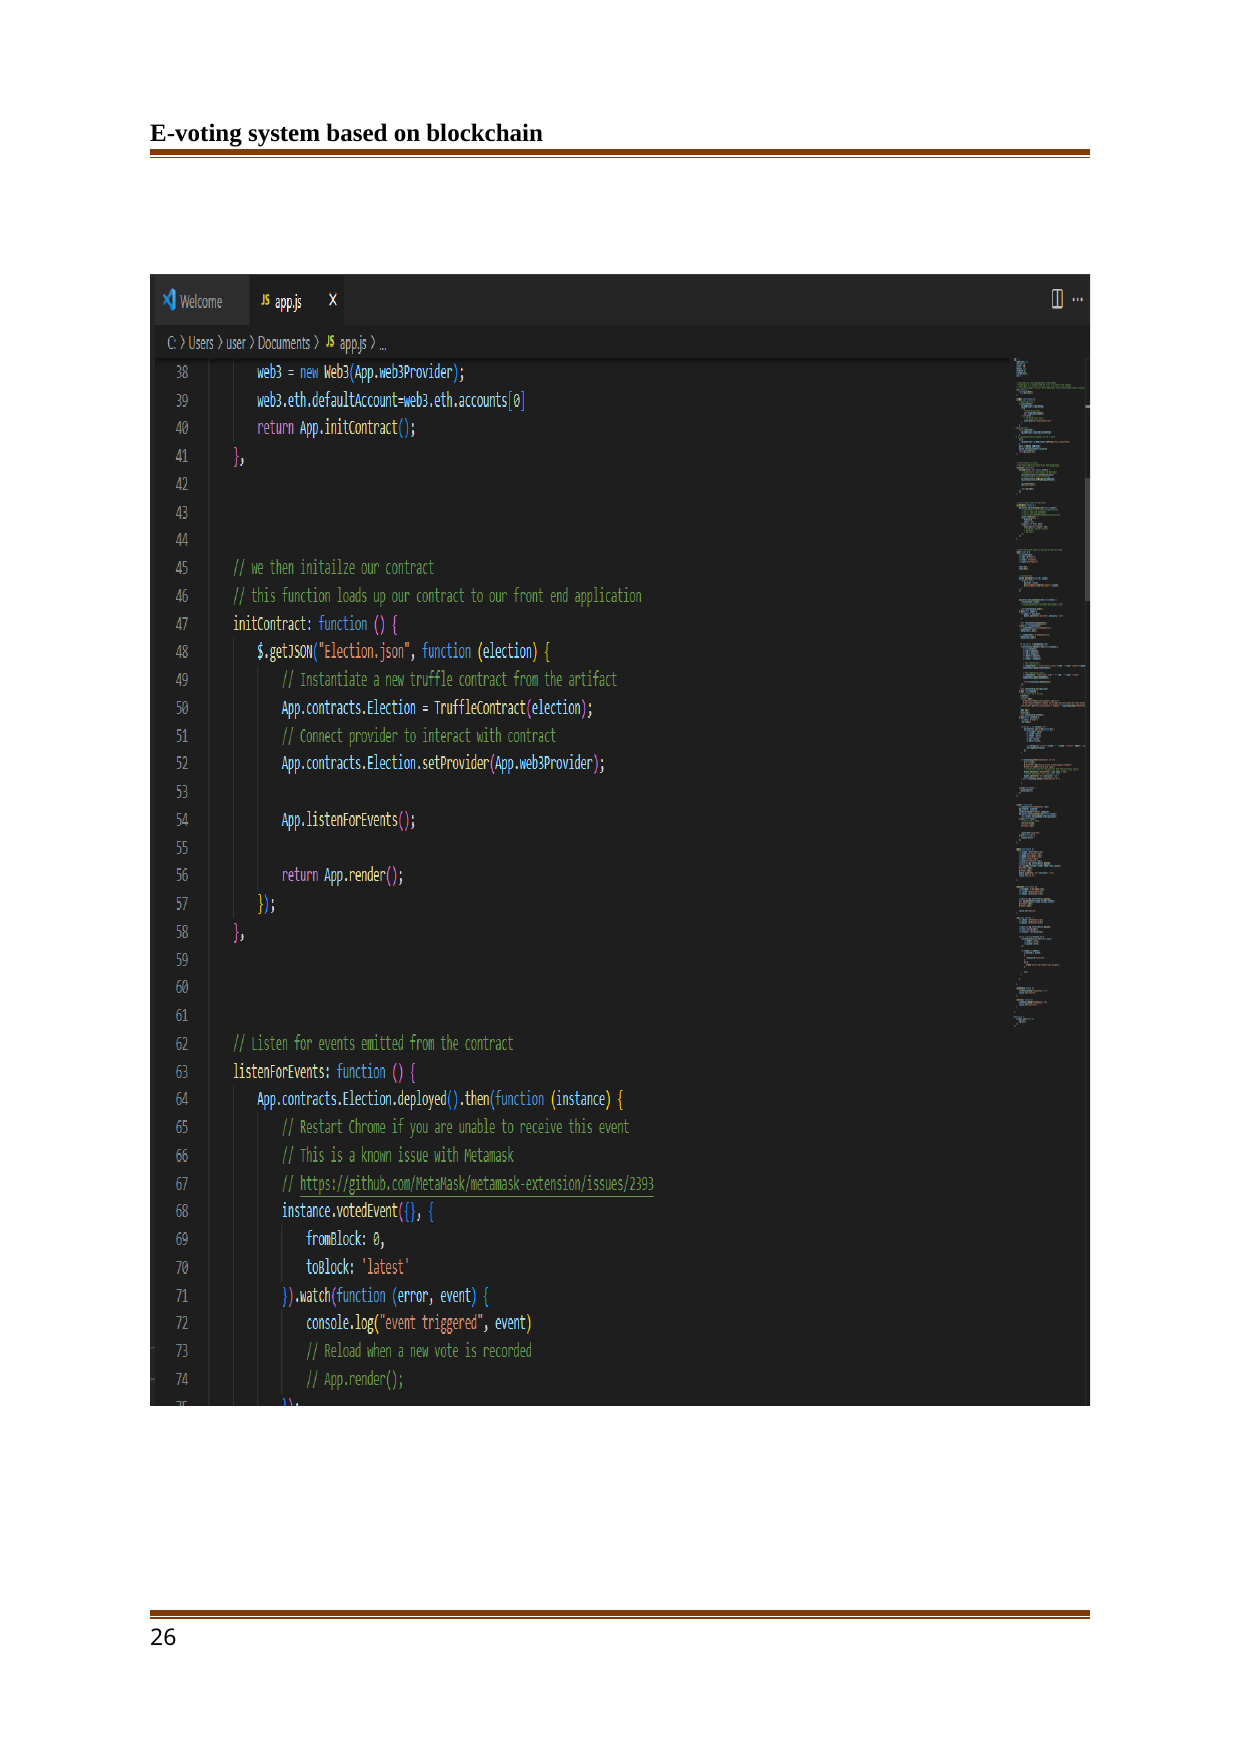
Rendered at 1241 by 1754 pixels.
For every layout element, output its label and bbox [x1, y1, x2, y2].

picture [150, 274, 1091, 1406]
